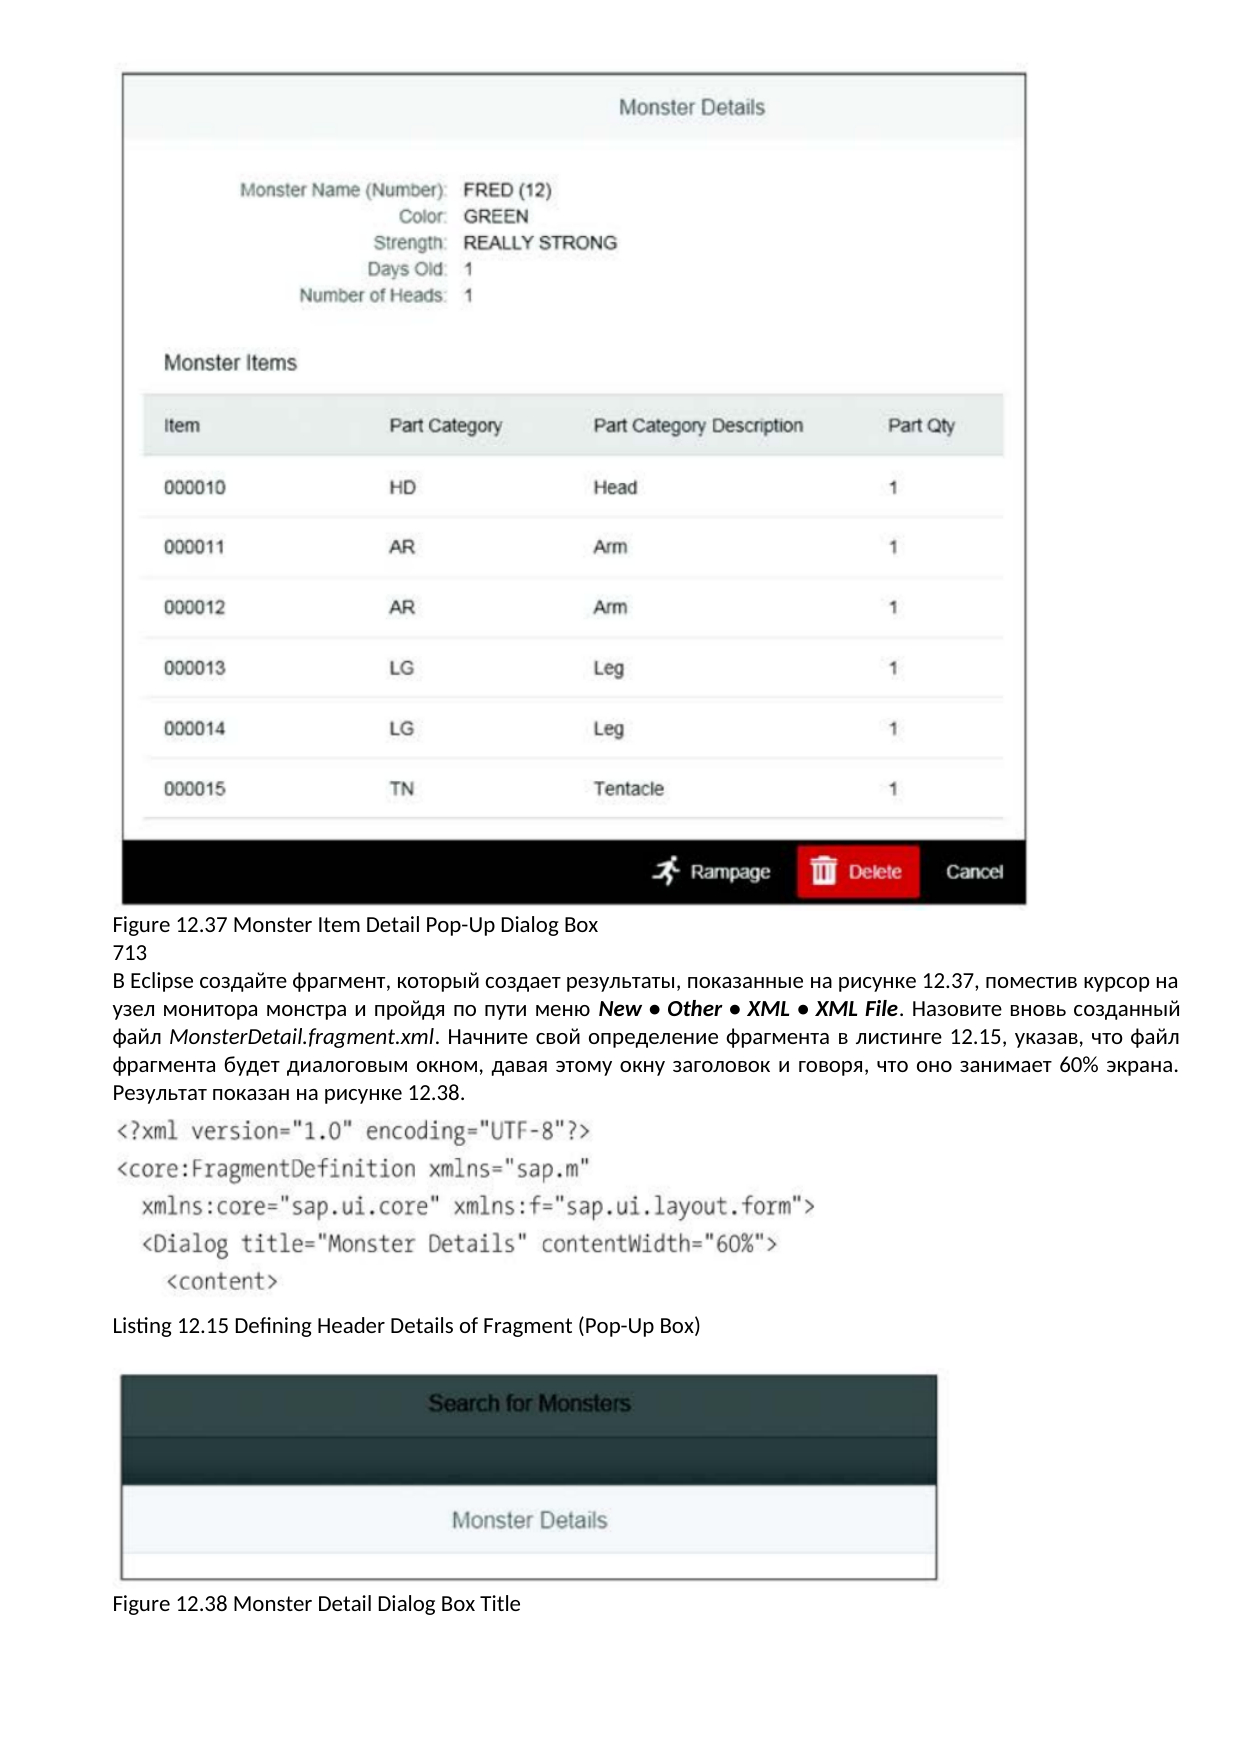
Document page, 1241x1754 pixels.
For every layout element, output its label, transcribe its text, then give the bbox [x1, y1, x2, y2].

text 713 [112, 938, 1181, 966]
picture [112, 1106, 1087, 1311]
text Figure 12.38 Monster Detail Dialog Box Title [112, 1589, 1181, 1617]
text В Eclipse создайте фрагмент, который создает результаты, показанные на рисунке 12.37, поместив курсор на узел монитора монстра и пройдя по пути меню New • Other • XML • XML File. Назовите вновь созданный файл MonsterDetail.fragment.xml. Начните свой определение фрагмента в листинге 12.15, указав, что файл фрагмента будет диалоговым окном, давая этому окну заголовок и говоря, что оно занимает 60% экрана. Результат показан на рисунке 12.38. [112, 966, 1181, 1106]
text Listing 12.15 Defining Header Details of Fragment (Pop-Up Box) [112, 1311, 1181, 1339]
picture [112, 59, 1087, 911]
picture [112, 1366, 1087, 1589]
text Figure 12.37 Monster Item Detail Pop-Up Dialog Box [112, 910, 1181, 938]
